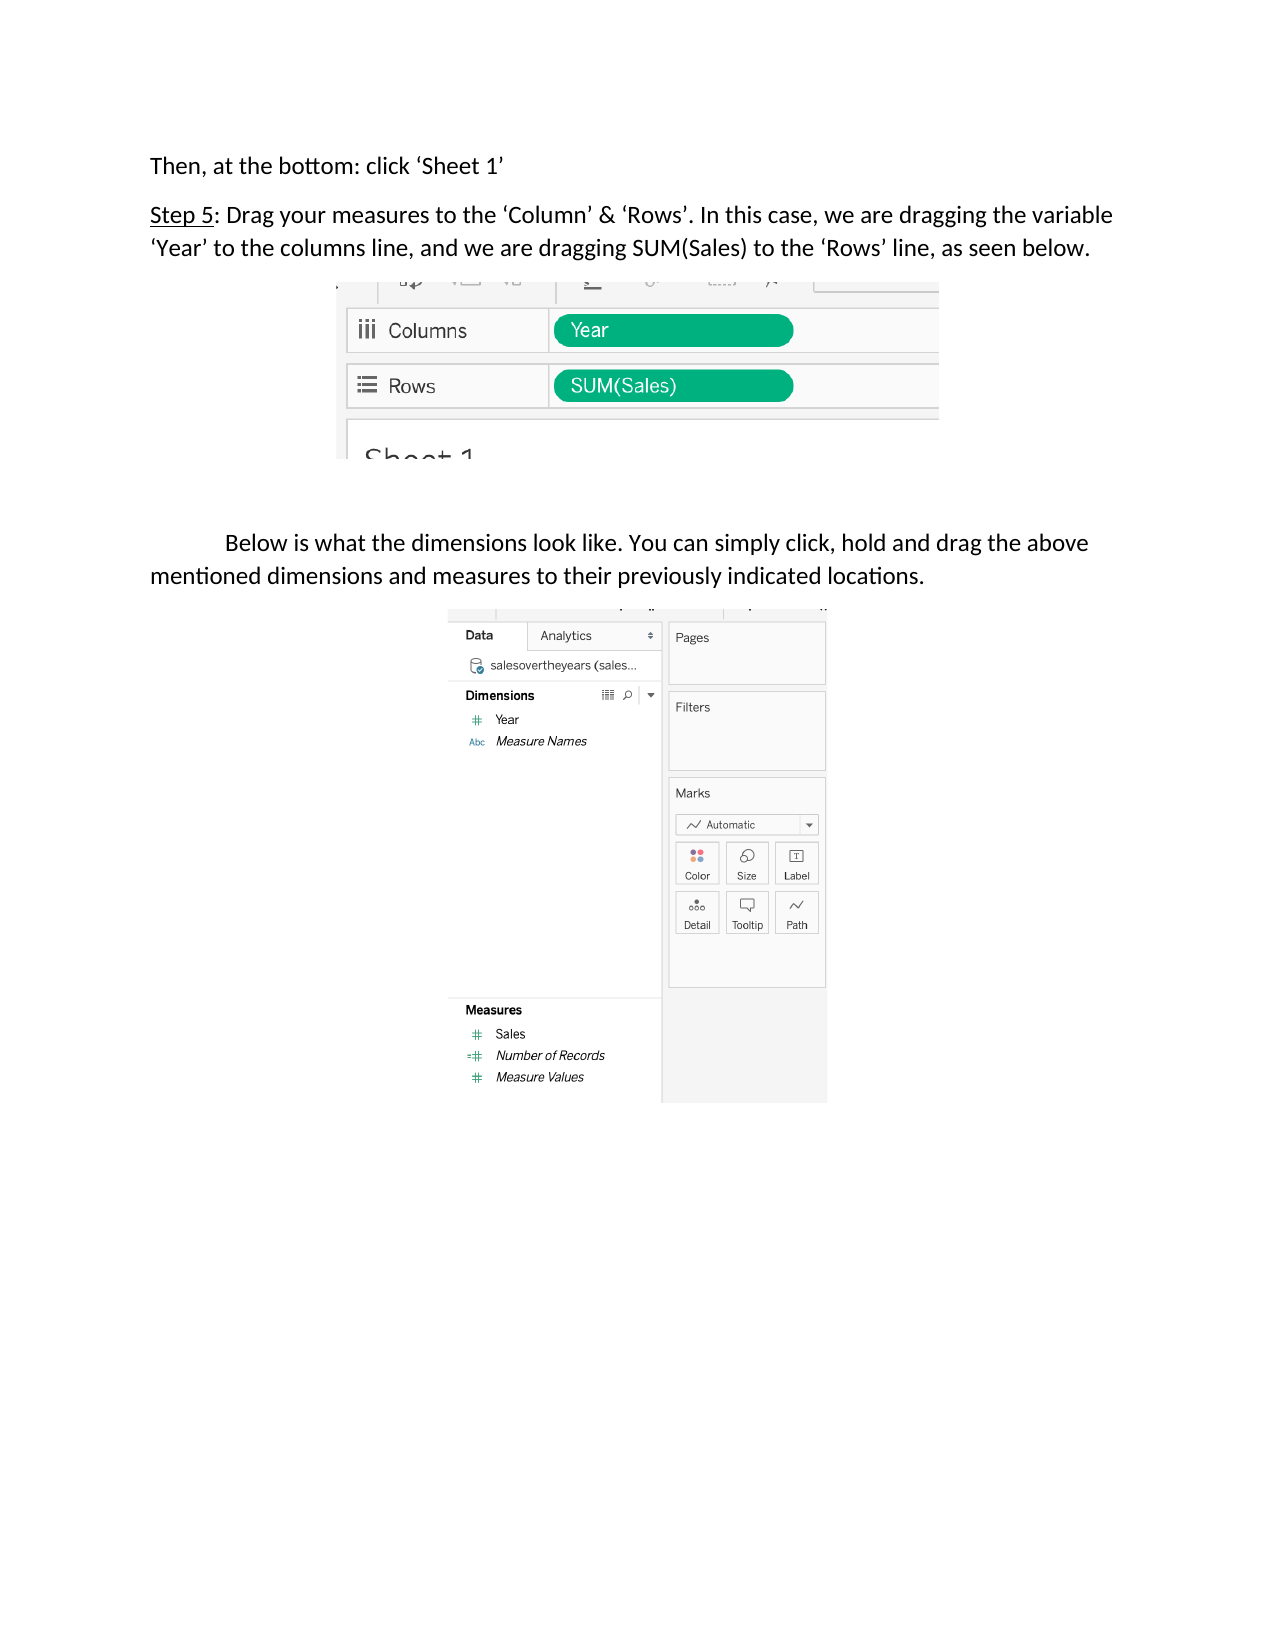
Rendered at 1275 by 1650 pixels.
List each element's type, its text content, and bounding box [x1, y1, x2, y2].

text Step 5: Drag your measures to the ‘Column’ & ‘Rows’. In this case, we are dragging the variable ‘Year’ to the columns line, and we are dragging SUM(Sales) to the ‘Rows’ line, as seen below. [150, 199, 1125, 263]
picture [447, 609, 828, 1103]
text Then, at the bottom: click ‘Sheet 1’ [150, 150, 1125, 181]
picture [336, 282, 939, 459]
text Below is what the dimensions look like. You can simply click, hold and drag the above mentioned dimensions and measures to their previously indicated locations. [150, 527, 1125, 591]
